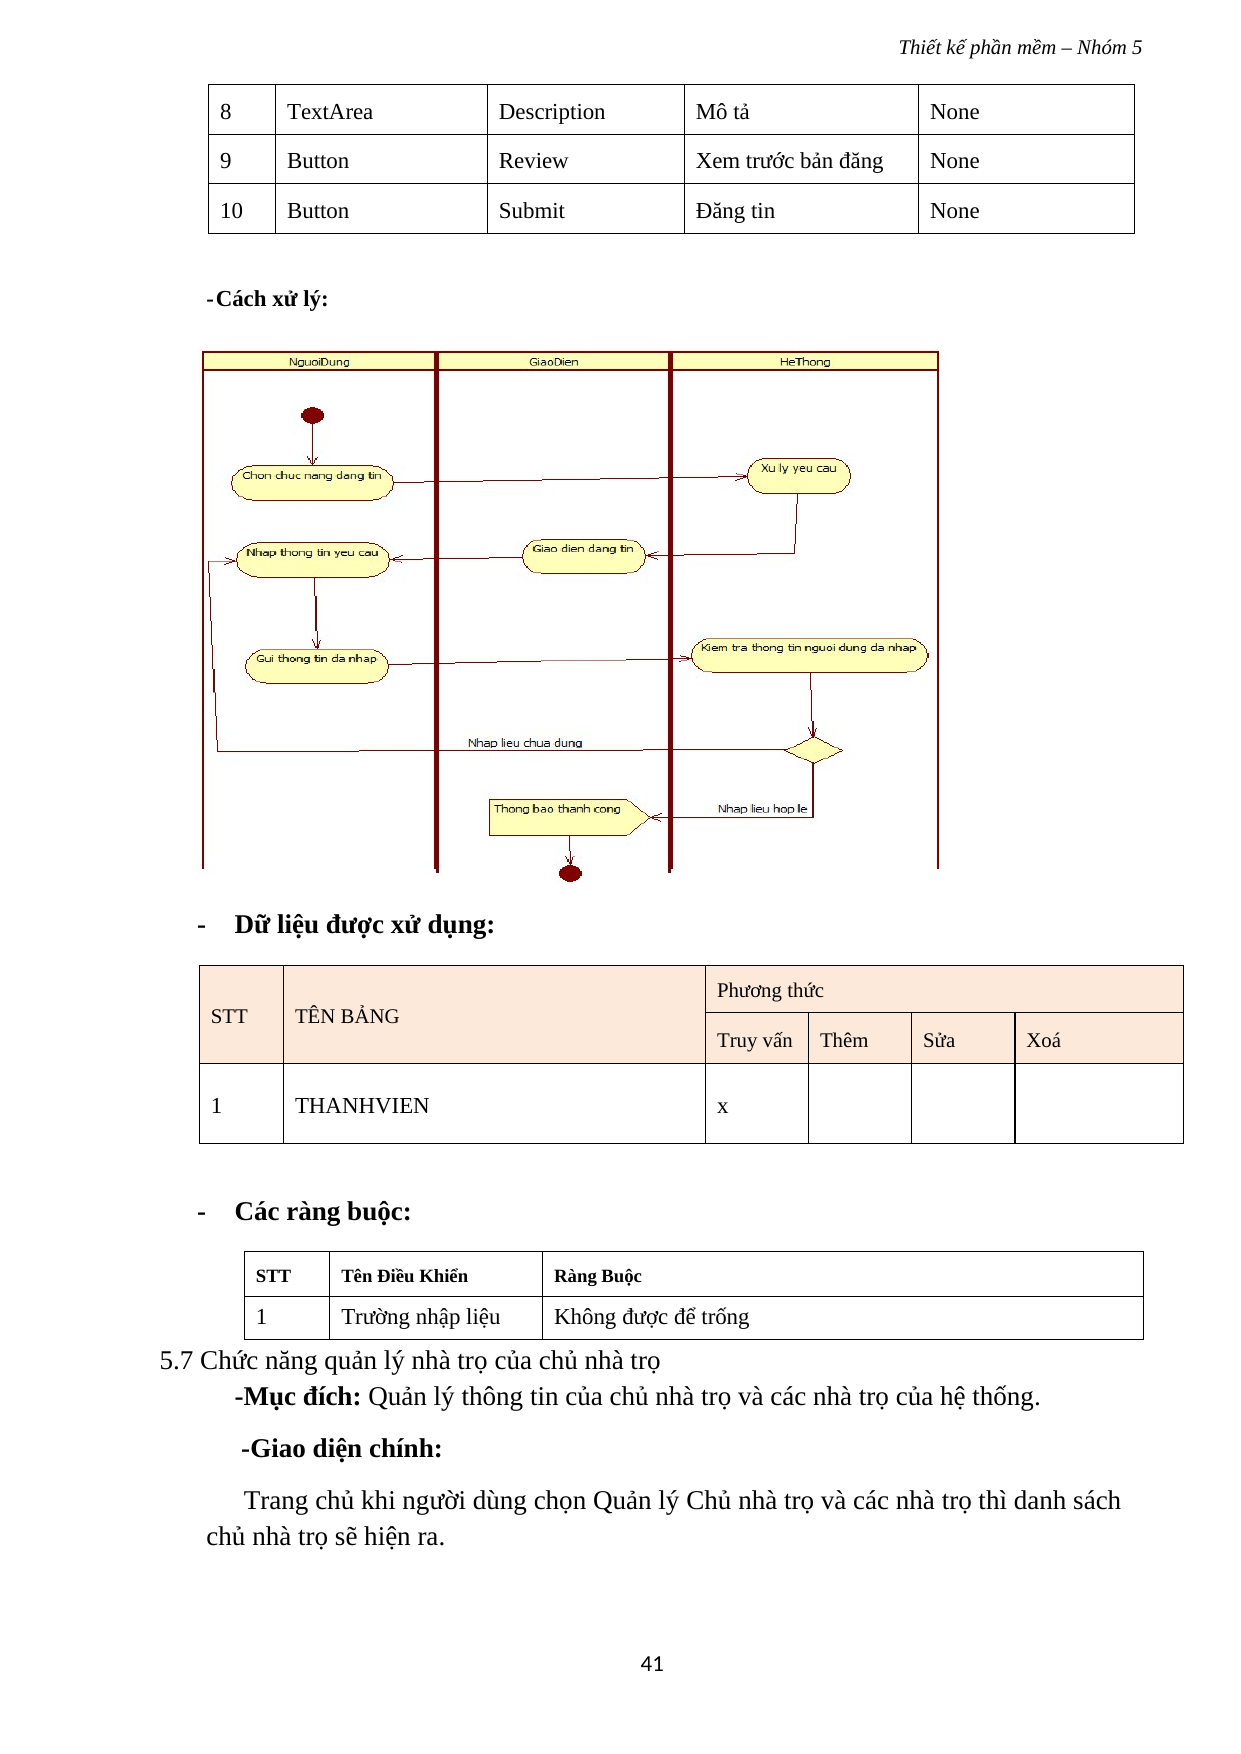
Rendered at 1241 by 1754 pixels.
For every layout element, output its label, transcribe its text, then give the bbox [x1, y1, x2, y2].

table_cell None [919, 135, 1134, 183]
table_cell Button [276, 135, 487, 183]
text -Mục đích: Quản lý thông tin của chủ nhà trọ và các nhà trọ của hệ thống. [234, 1380, 1144, 1411]
table_cell Xoá [1016, 1013, 1183, 1063]
table_cell 8 [209, 85, 275, 134]
text -Giao diện chính: [234, 1432, 1144, 1463]
table_cell 1 [200, 1064, 283, 1142]
table_cell None [919, 85, 1134, 134]
table_cell [912, 1064, 1014, 1142]
table_cell Xem trước bản đăng [685, 135, 918, 183]
table_header STT [245, 1252, 329, 1296]
table_header Ràng Buộc [543, 1252, 1143, 1296]
subtitle 5.7 Chức năng quản lý nhà trọ của chủ nhà trọ [159, 1344, 1144, 1375]
table_cell Sửa [912, 1013, 1014, 1063]
table_header Phương thức [706, 966, 1183, 1012]
table_cell Đăng tin [685, 184, 918, 233]
picture [180, 333, 963, 900]
table_cell Không được để trống [543, 1297, 1143, 1339]
list Các ràng buộc: [197, 1194, 1144, 1226]
text Trang chủ khi người dùng chọn Quản lý Chủ nhà trọ và các nhà trọ thì danh sách chủ nhà trọ sẽ hiện ra. [206, 1484, 1144, 1551]
table_cell Button [276, 184, 487, 233]
table_cell Submit [488, 184, 684, 233]
table_header TÊN BẢNG [284, 966, 705, 1063]
table_cell Description [488, 85, 684, 134]
table_cell Thêm [809, 1013, 911, 1063]
table_header STT [200, 966, 283, 1063]
table_cell 9 [209, 135, 275, 183]
table_cell Mô tả [685, 85, 918, 134]
table_cell 10 [209, 184, 275, 233]
table_cell [809, 1064, 911, 1142]
table_cell Truy vấn [706, 1013, 808, 1063]
table_cell 1 [245, 1297, 329, 1339]
table_cell THANHVIEN [284, 1064, 705, 1142]
table_cell None [919, 184, 1134, 233]
table_cell Trường nhập liệu [330, 1297, 542, 1339]
table_cell Review [488, 135, 684, 183]
table_cell [1016, 1064, 1183, 1142]
list Cách xử lý: [206, 285, 1144, 311]
table_header Tên Điều Khiển [330, 1252, 542, 1296]
table_cell x [706, 1064, 808, 1142]
table_cell TextArea [276, 85, 487, 134]
